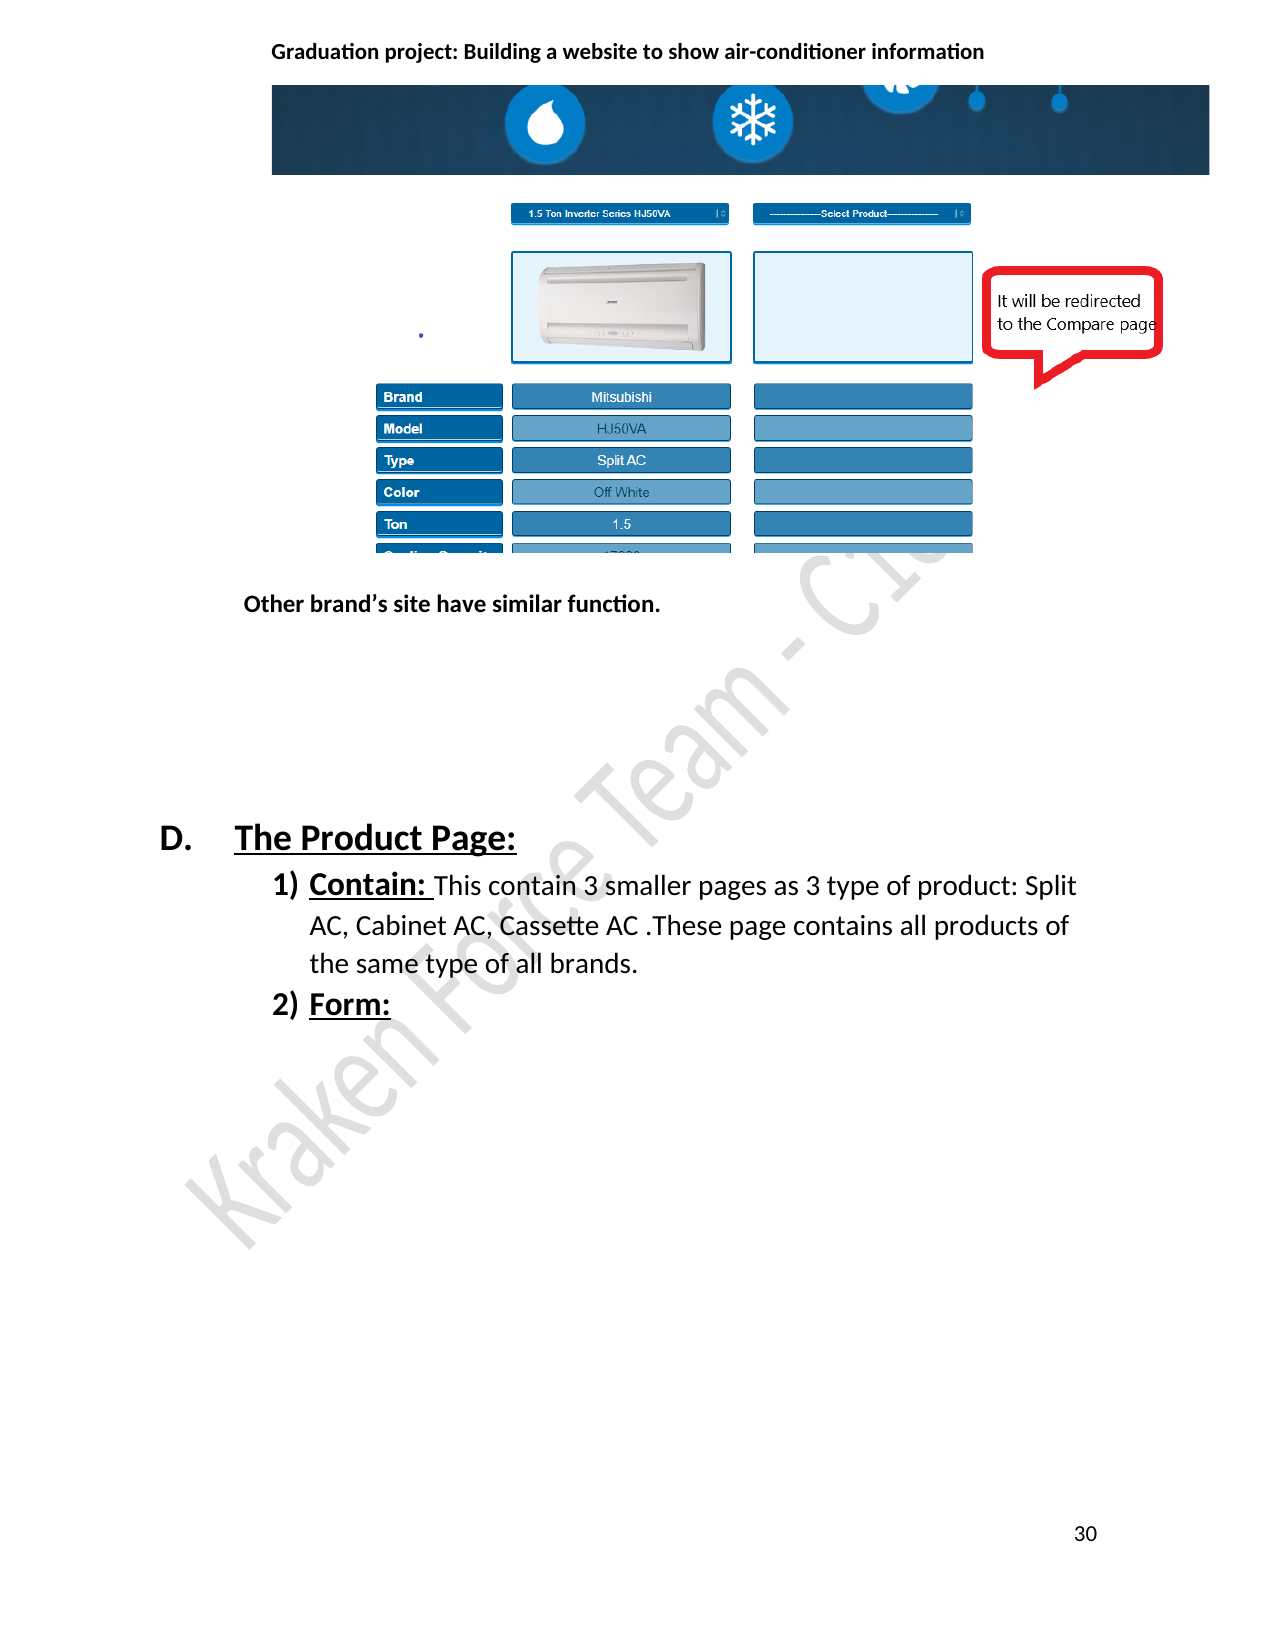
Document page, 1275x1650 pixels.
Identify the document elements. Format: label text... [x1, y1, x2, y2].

list Contain: This contain 3 smaller pages as 3 type of product: Split AC, Cabinet AC, Cassette AC .These page contains all products of the same type of all brands. [272, 863, 1097, 981]
list The Product Page: [159, 813, 1097, 859]
list Form: [272, 983, 1097, 1024]
picture [271, 85, 1210, 553]
list Other brand’s site have similar function. [244, 588, 1097, 618]
